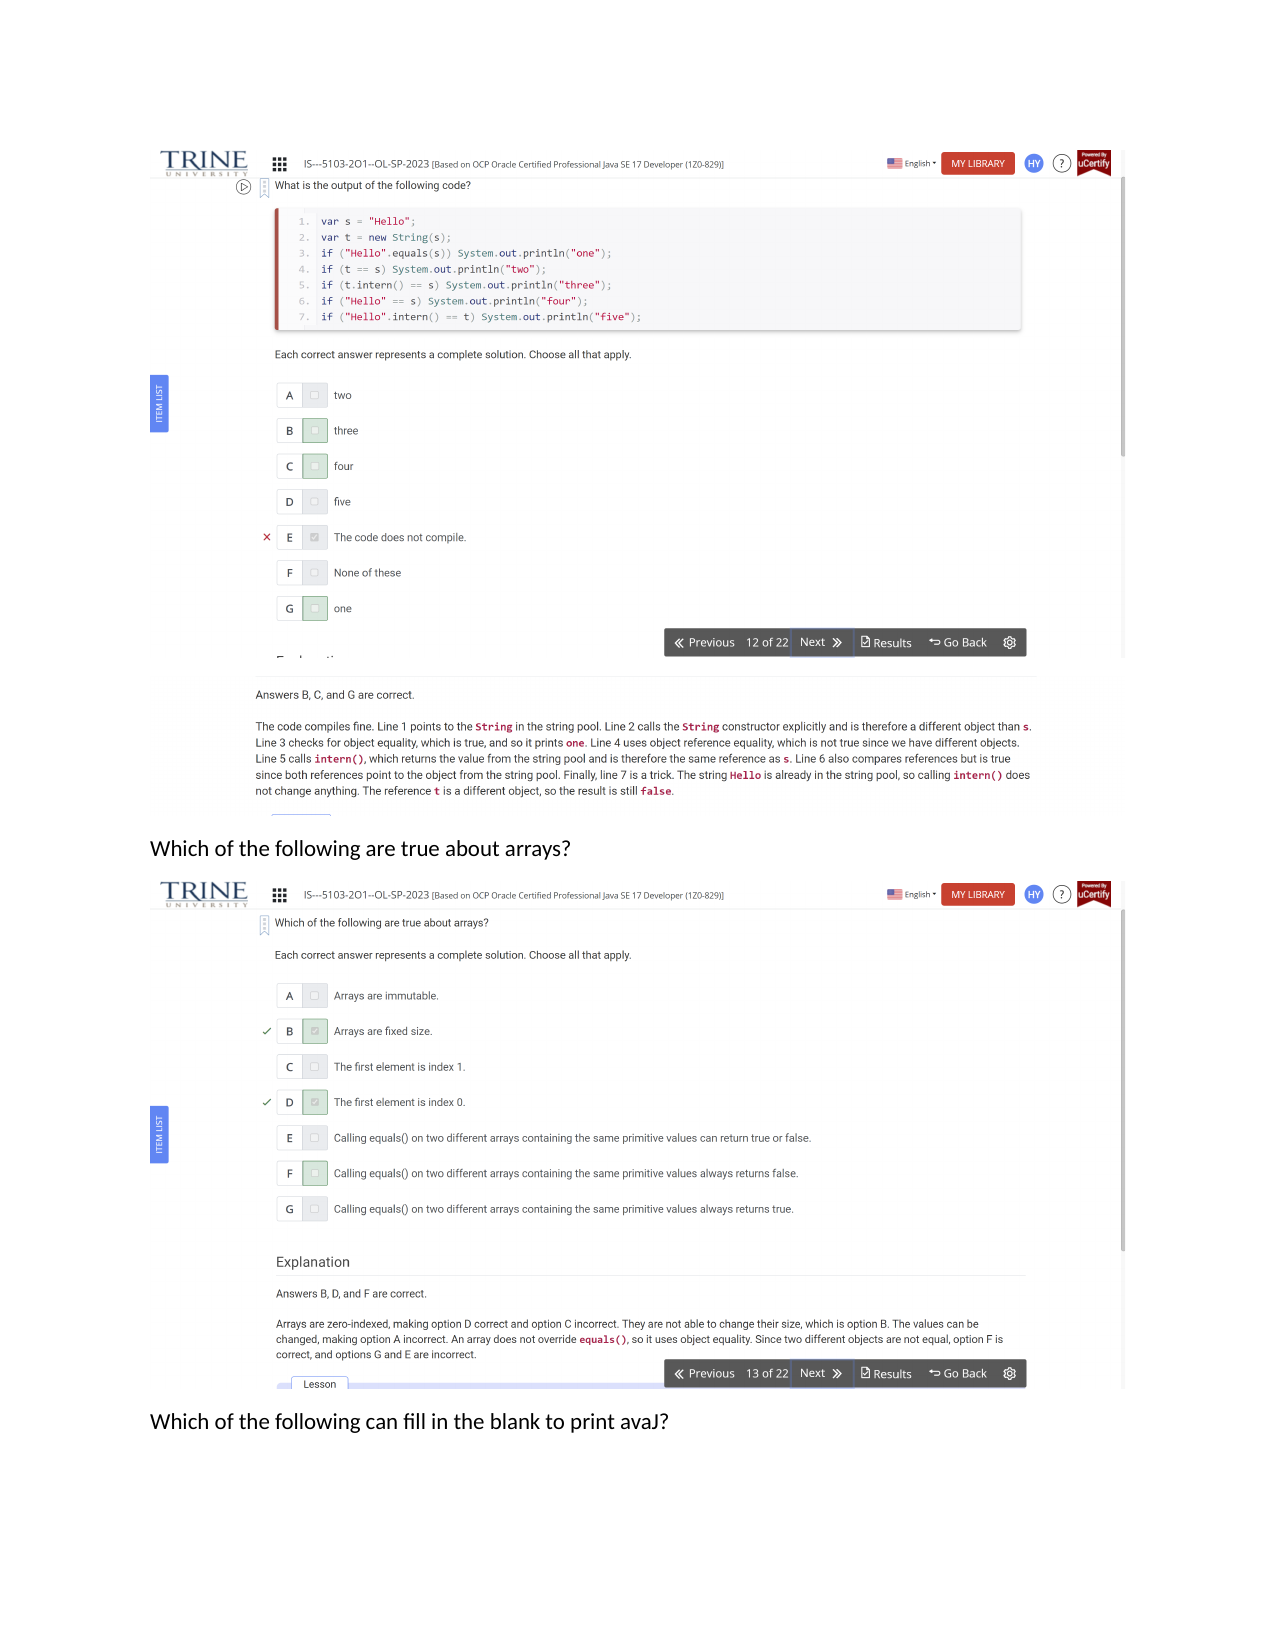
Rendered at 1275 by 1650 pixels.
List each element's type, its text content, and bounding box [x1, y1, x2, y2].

text Which of the following are true about arrays? [150, 834, 1125, 862]
picture [150, 881, 1125, 1389]
picture [150, 150, 1125, 658]
text Which of the following can fill in the blank to print avaJ? [150, 1407, 1125, 1435]
picture [150, 676, 1125, 816]
